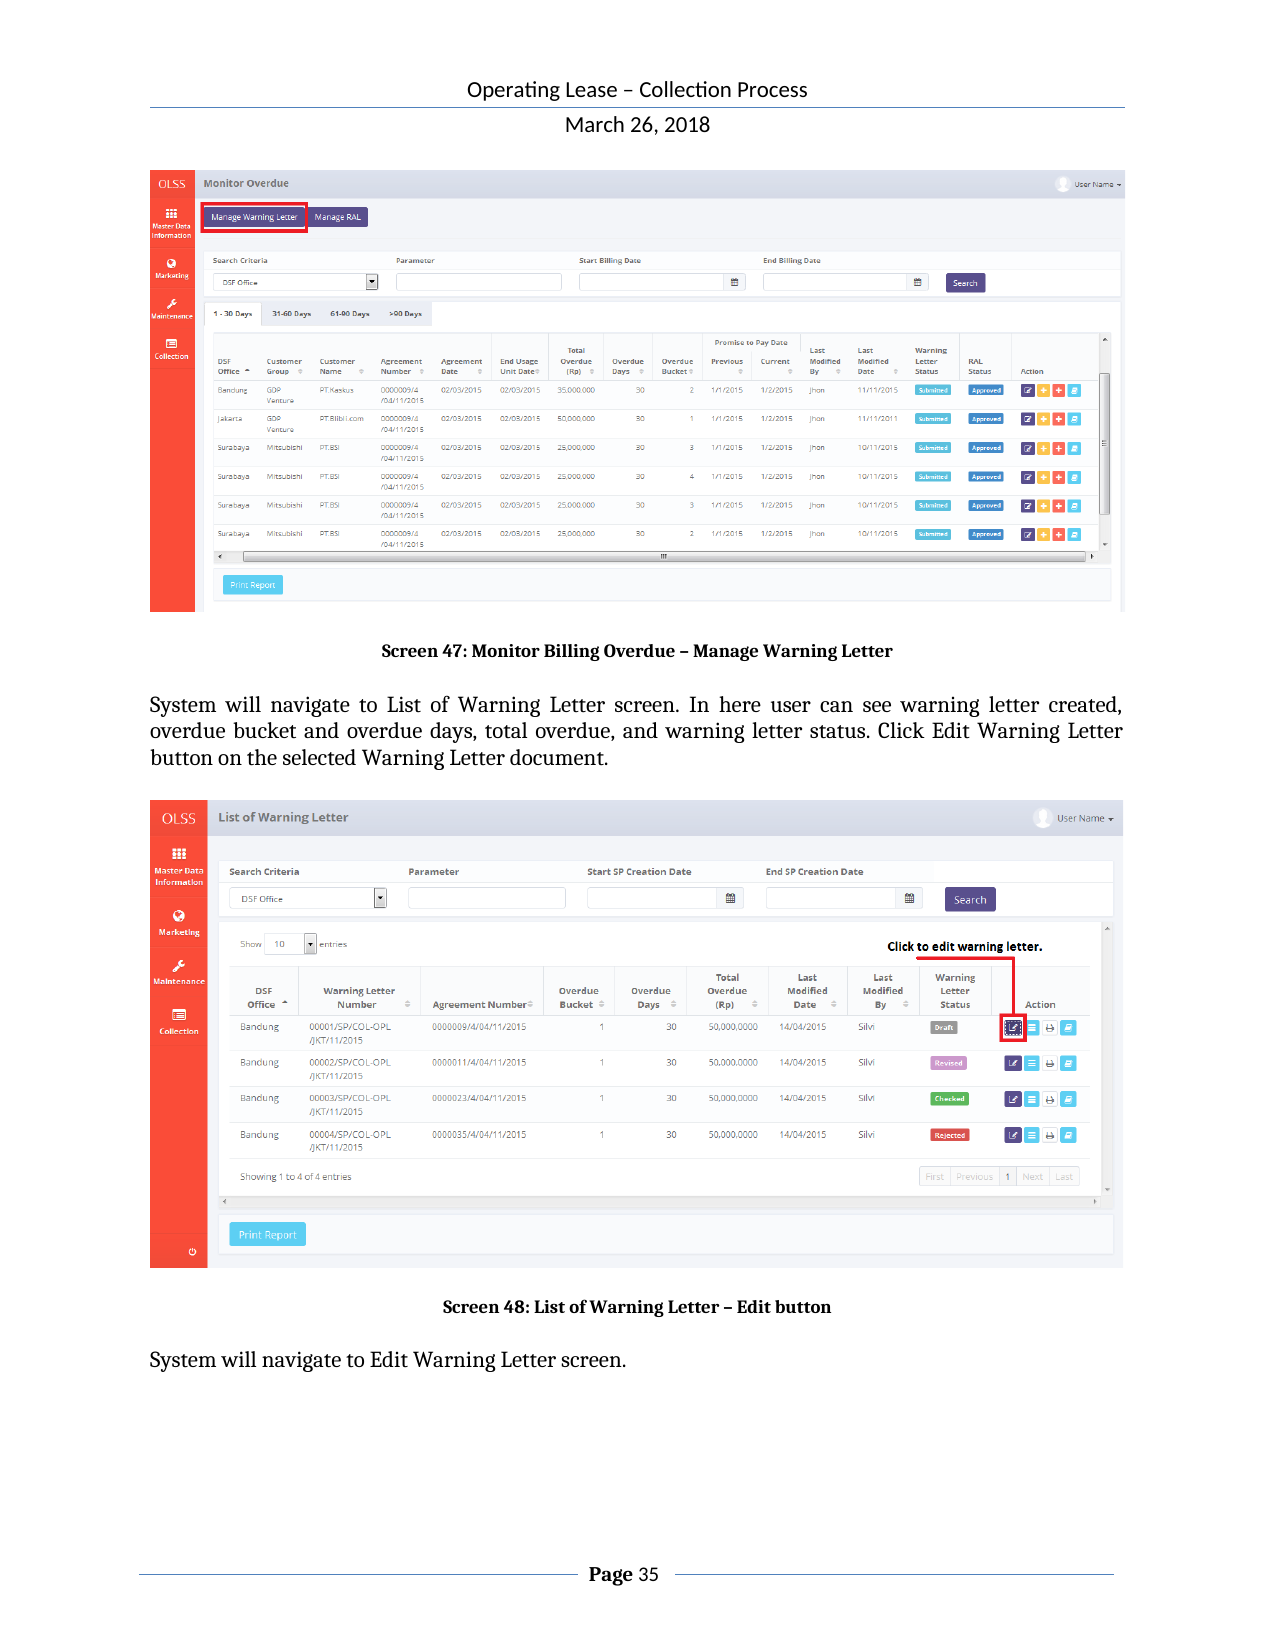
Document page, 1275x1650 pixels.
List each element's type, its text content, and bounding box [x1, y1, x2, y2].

picture [150, 170, 1125, 612]
text Screen 47: Monitor Billing Overdue – Manage Warning Letter [150, 641, 1125, 662]
text System will navigate to Edit Warning Letter screen. [150, 1347, 1125, 1373]
text Screen 48: List of Warning Letter – Edit button [150, 1296, 1125, 1318]
picture [150, 800, 1124, 1268]
text System will navigate to List of Warning Letter screen. In here user can see warning letter created, overdue bucket and overdue days, total overdue, and warning letter status. Click Edit Warning Letter button on the selected Warning Letter document. [150, 692, 1125, 771]
